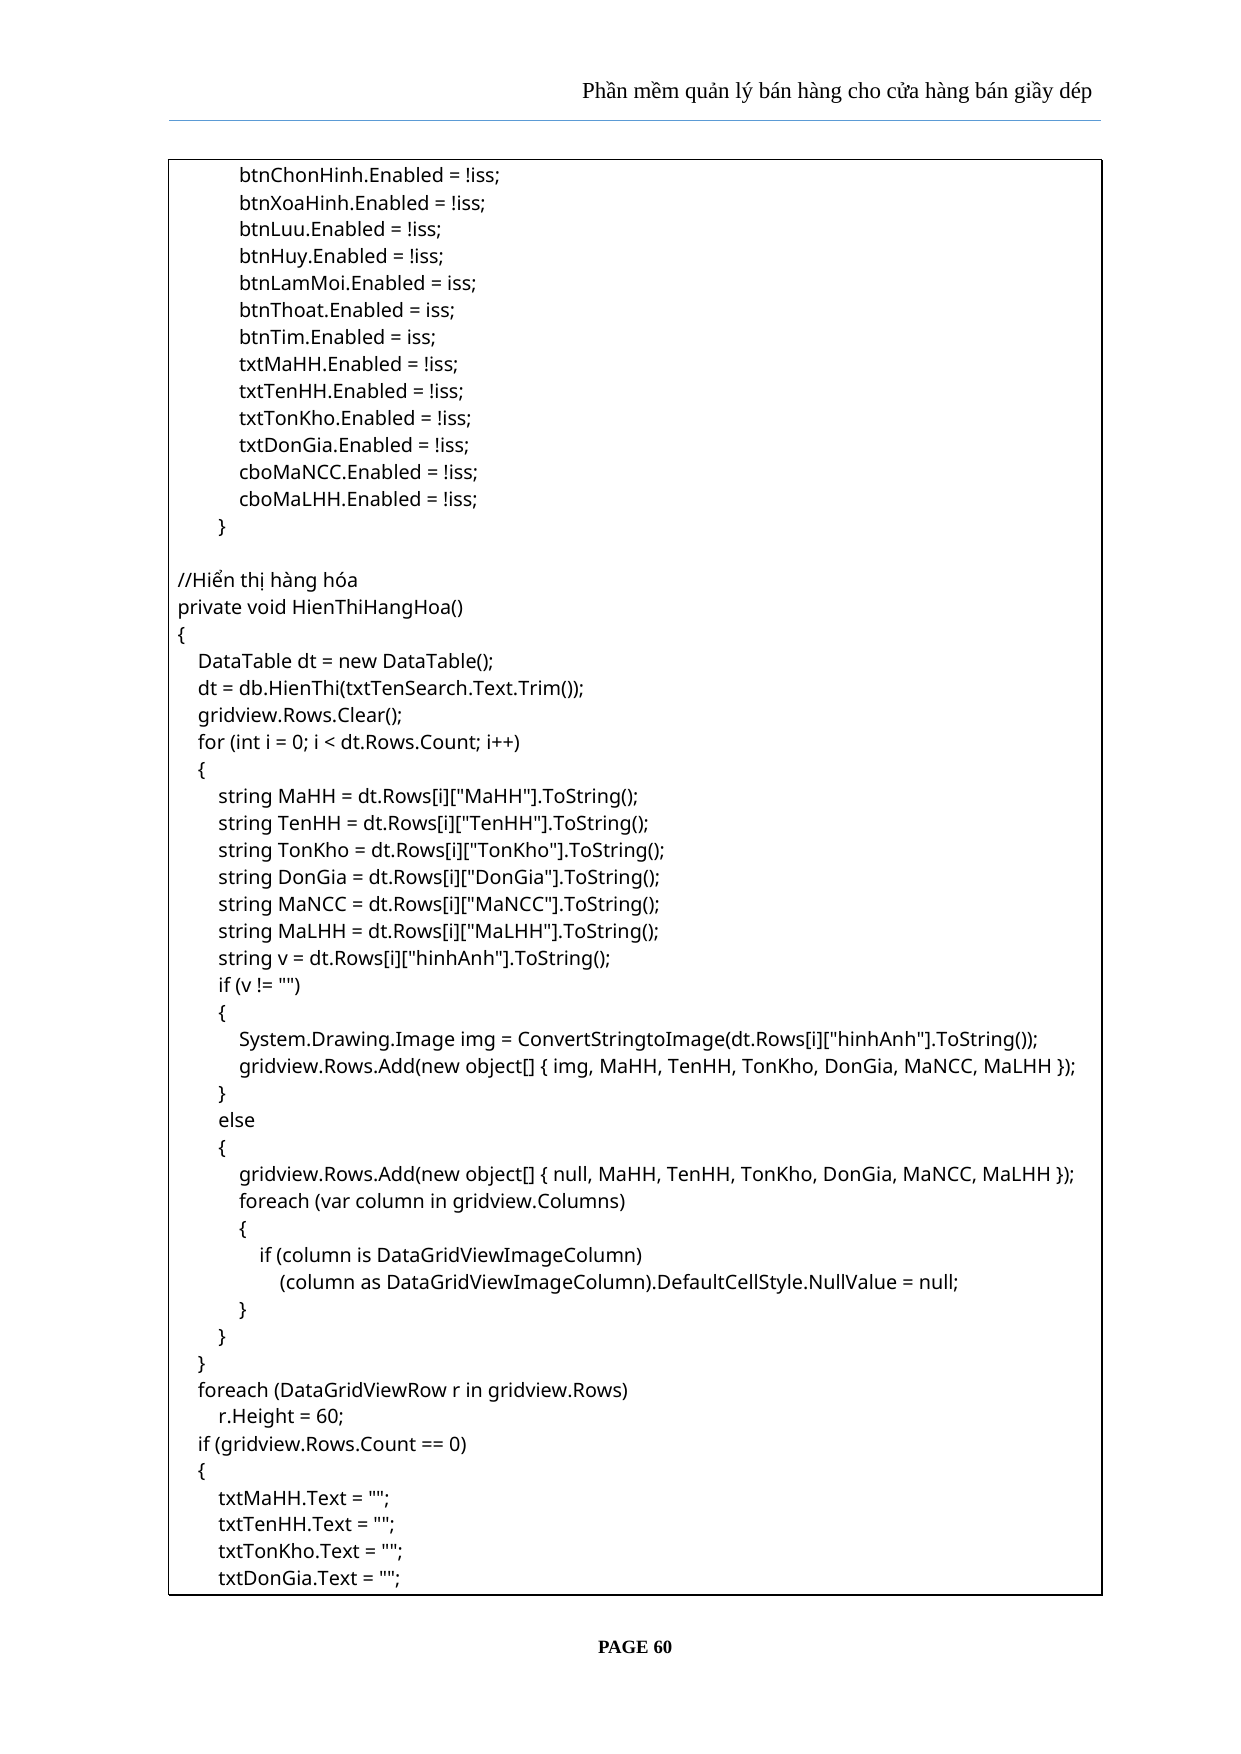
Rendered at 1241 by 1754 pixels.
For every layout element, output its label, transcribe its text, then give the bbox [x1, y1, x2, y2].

text { [177, 620, 1092, 647]
text if (v != "") [177, 971, 1092, 998]
text if (column is DataGridViewImageColumn) [177, 1241, 1092, 1268]
text btnXoaHinh.Enabled = !iss; [177, 189, 1092, 216]
text } [177, 1322, 1092, 1349]
text { [177, 1457, 1092, 1484]
text { [177, 1133, 1092, 1160]
text txtTonKho.Enabled = !iss; [177, 404, 1092, 432]
text string v = dt.Rows[i]["hinhAnh"].ToString(); [177, 944, 1092, 971]
text gridview.Rows.Clear(); [177, 701, 1092, 728]
text btnLuu.Enabled = !iss; [177, 216, 1092, 243]
text btnChonHinh.Enabled = !iss; [169, 160, 1101, 189]
text txtDonGia.Text = ""; [169, 1562, 1101, 1594]
text string MaLHH = dt.Rows[i]["MaLHH"].ToString(); [177, 917, 1092, 944]
text } [177, 512, 1092, 539]
text } [177, 1079, 1092, 1106]
text gridview.Rows.Add(new object[] { null, MaHH, TenHH, TonKho, DonGia, MaNCC, MaLHH }); [177, 1160, 1092, 1187]
text string MaHH = dt.Rows[i]["MaHH"].ToString(); [177, 782, 1092, 809]
text dt = db.HienThi(txtTenSearch.Text.Trim()); [177, 674, 1092, 701]
text System.Drawing.Image img = ConvertStringtoImage(dt.Rows[i]["hinhAnh"].ToString()); [177, 1025, 1092, 1052]
text private void HienThiHangHoa() [177, 593, 1092, 620]
text if (gridview.Rows.Count == 0) [177, 1430, 1092, 1457]
text gridview.Rows.Add(new object[] { img, MaHH, TenHH, TonKho, DonGia, MaNCC, MaLHH }); [177, 1052, 1092, 1079]
text for (int i = 0; i < dt.Rows.Count; i++) [177, 728, 1092, 755]
text btnTim.Enabled = iss; [177, 324, 1092, 351]
text (column as DataGridViewImageColumn).DefaultCellStyle.NullValue = null; [177, 1268, 1092, 1295]
text foreach (DataGridViewRow r in gridview.Rows) [177, 1376, 1092, 1403]
text } [177, 1295, 1092, 1322]
text { [177, 998, 1092, 1025]
text btnHuy.Enabled = !iss; [177, 243, 1092, 270]
text } [177, 1349, 1092, 1376]
text string DonGia = dt.Rows[i]["DonGia"].ToString(); [177, 863, 1092, 890]
text txtTenHH.Enabled = !iss; [177, 378, 1092, 404]
text txtMaHH.Text = ""; [177, 1484, 1092, 1511]
text btnThoat.Enabled = iss; [177, 297, 1092, 324]
text //Hiển thị hàng hóa [177, 566, 1092, 593]
text txtTonKho.Text = ""; [177, 1538, 1092, 1562]
text txtTenHH.Text = ""; [177, 1511, 1092, 1538]
text string TonKho = dt.Rows[i]["TonKho"].ToString(); [177, 836, 1092, 863]
text { [177, 755, 1092, 782]
text string TenHH = dt.Rows[i]["TenHH"].ToString(); [177, 809, 1092, 836]
text DataTable dt = new DataTable(); [177, 647, 1092, 674]
text { [177, 1214, 1092, 1241]
text foreach (var column in gridview.Columns) [177, 1187, 1092, 1214]
text cboMaNCC.Enabled = !iss; [177, 458, 1092, 486]
text txtMaHH.Enabled = !iss; [177, 351, 1092, 378]
text cboMaLHH.Enabled = !iss; [177, 486, 1092, 512]
text r.Height = 60; [177, 1403, 1092, 1430]
text else [177, 1106, 1092, 1133]
text btnLamMoi.Enabled = iss; [177, 270, 1092, 297]
text string MaNCC = dt.Rows[i]["MaNCC"].ToString(); [177, 890, 1092, 917]
text txtDonGia.Enabled = !iss; [177, 432, 1092, 458]
